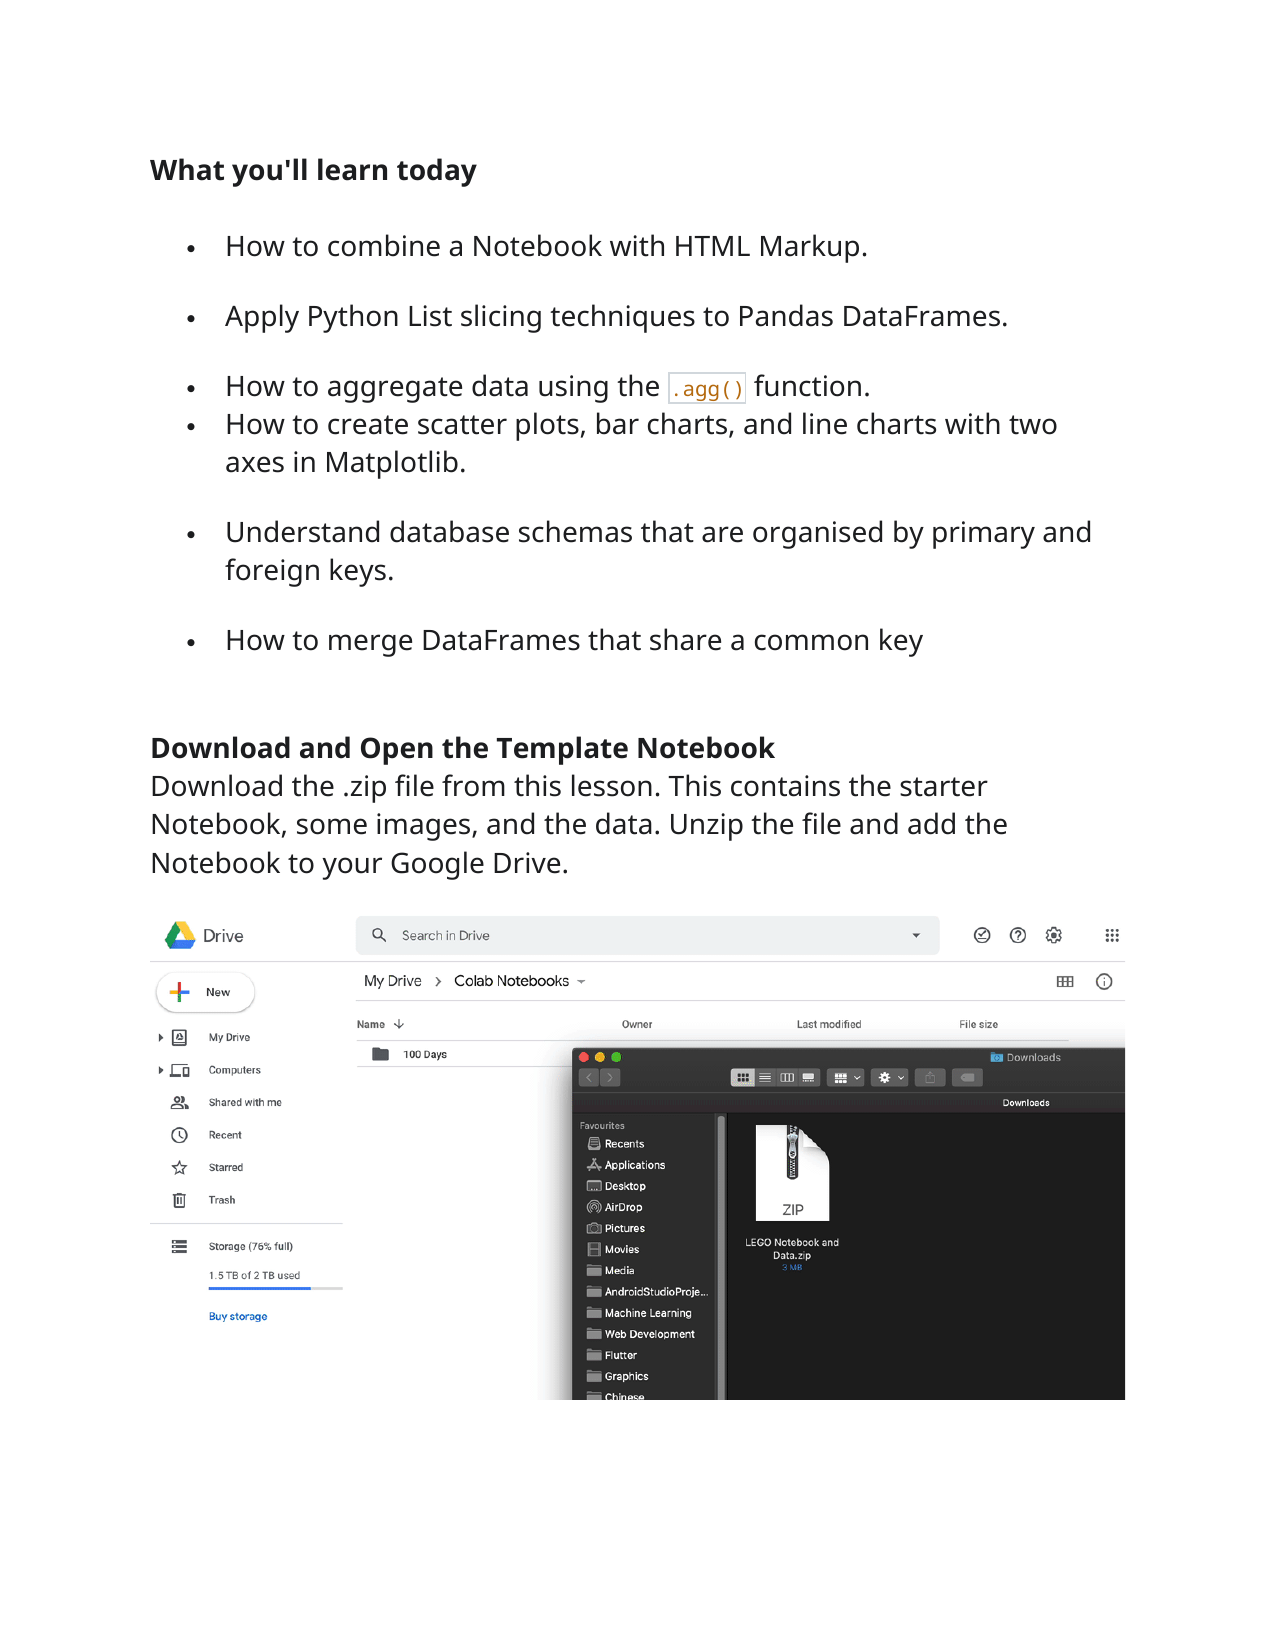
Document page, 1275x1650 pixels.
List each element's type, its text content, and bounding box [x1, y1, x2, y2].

text Download and Open the Template Notebook [150, 728, 1125, 766]
list Apply Python List slicing techniques to Pandas DataFrames. [187, 296, 1125, 334]
list How to create scatter plots, bar charts, and line charts with two axes in Matplotlib. [187, 404, 1125, 481]
text Download the .zip file from this lesson. This contains the starter Notebook, some images, and the data. Unzip the file and add the Notebook to your Google Drive. [150, 766, 1125, 881]
list How to aggregate data using the .agg() function. [187, 366, 1125, 404]
text What you'll learn today [150, 150, 1125, 188]
picture [150, 912, 1125, 1400]
list Understand database schemas that are organised by primary and foreign keys. [187, 512, 1125, 589]
list How to merge DataFrames that share a common key [187, 620, 1125, 658]
list How to combine a Notebook with HTML Markup. [187, 227, 1125, 265]
